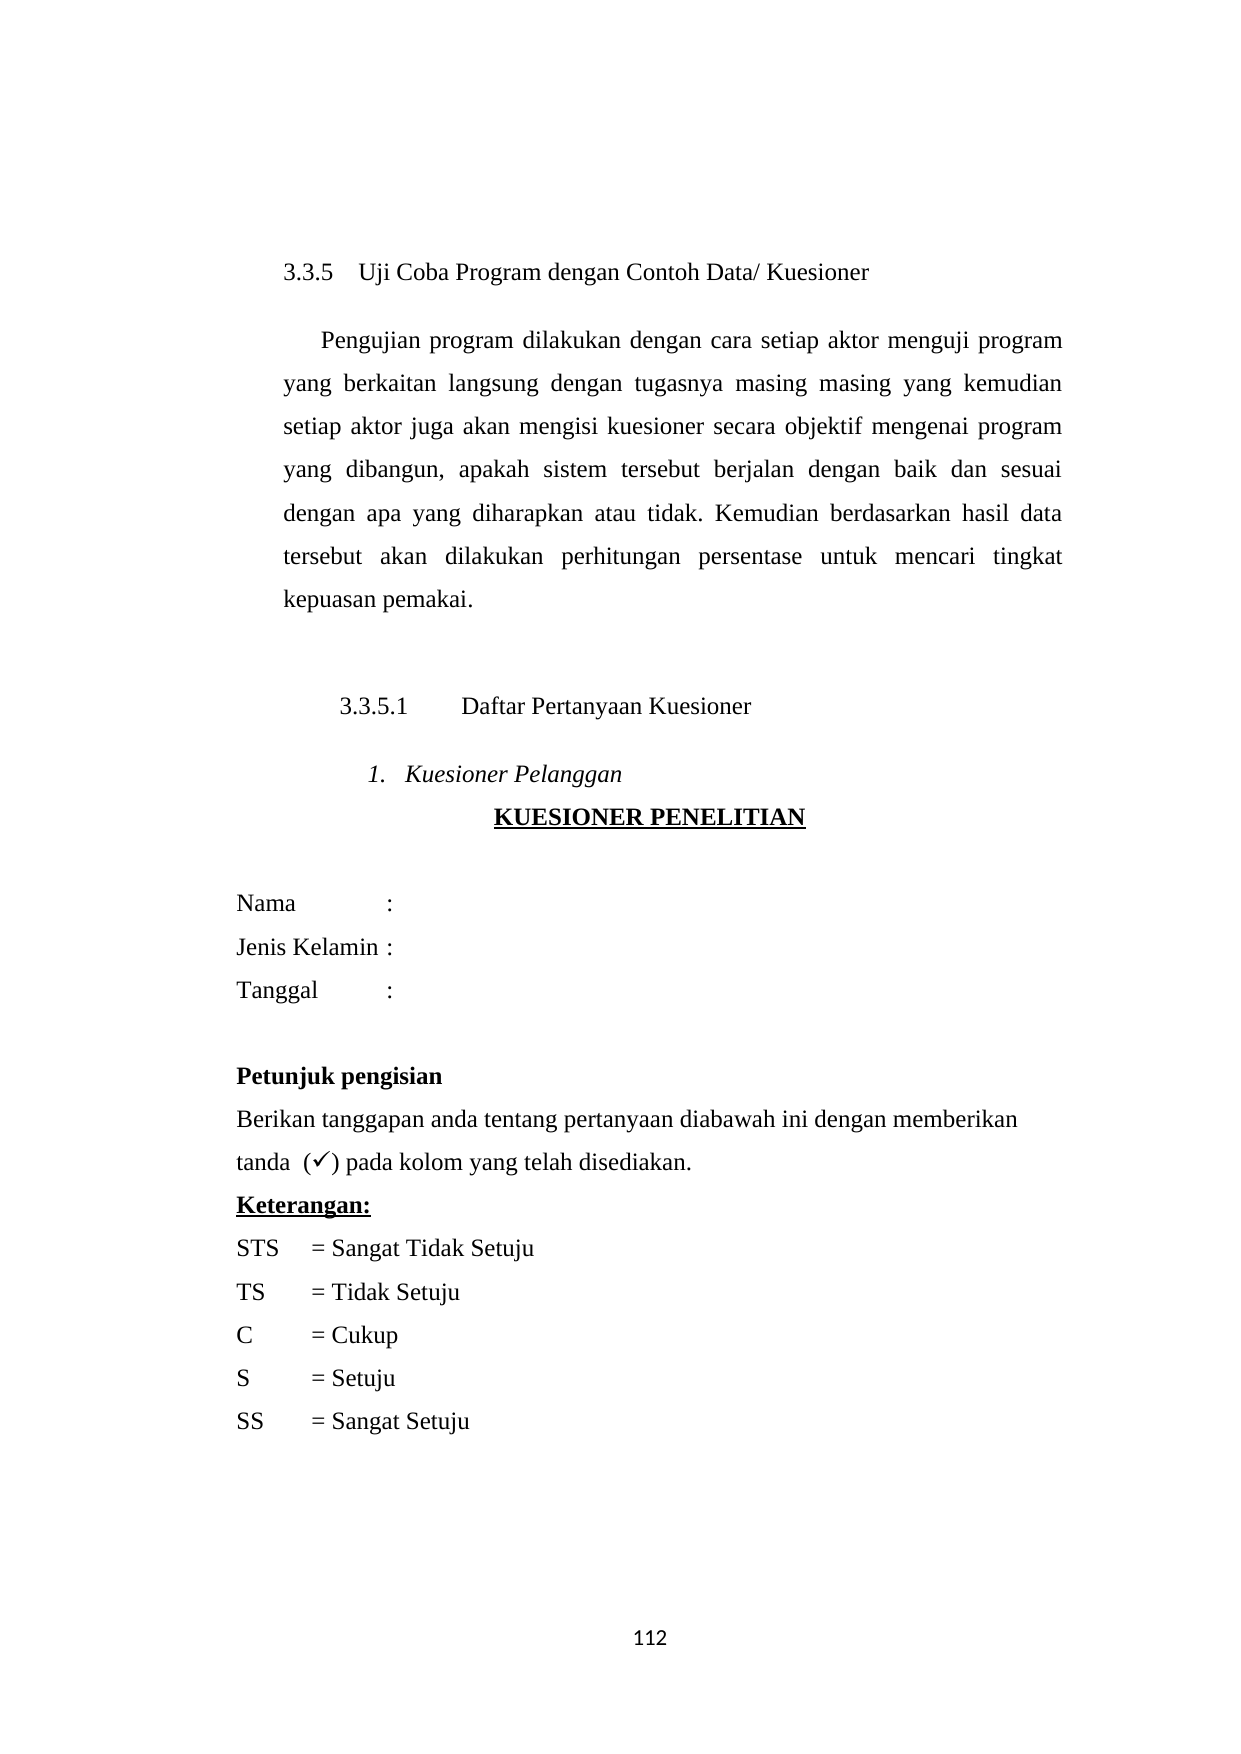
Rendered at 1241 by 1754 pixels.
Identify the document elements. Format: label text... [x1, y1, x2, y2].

text TS = Tidak Setuju [236, 1277, 1063, 1305]
text SS = Sangat Setuju [236, 1406, 1063, 1435]
text Berikan tanggapan anda tentang pertanyaan diabawah ini dengan memberikan tanda () pada kolom yang telah disediakan. [236, 1104, 1063, 1176]
text C = Cukup [236, 1320, 1063, 1348]
text Nama : [236, 888, 1063, 917]
text Pengujian program dilakukan dengan cara setiap aktor menguji program yang berkaitan langsung dengan tugasnya masing masing yang kemudian setiap aktor juga akan mengisi kuesioner secara objektif mengenai program yang dibangun, apakah sistem tersebut berjalan dengan baik dan sesuai dengan apa yang diharapkan atau tidak. Kemudian berdasarkan hasil data tersebut akan dilakukan perhitungan persentase untuk mencari tingkat kepuasan pemakai. [283, 325, 1063, 613]
text S = Setuju [236, 1363, 1063, 1392]
text Jenis Kelamin : [236, 932, 1063, 960]
list KUESIONER PENELITIAN [236, 802, 1063, 831]
list Kuesioner Pelanggan [367, 759, 1063, 788]
text Tanggal : [236, 975, 1063, 1003]
text STS = Sangat Tidak Setuju [236, 1233, 1063, 1262]
text Keterangan: [236, 1190, 1063, 1219]
subtitle Uji Coba Program dengan Contoh Data/ Kuesioner [283, 257, 1063, 286]
subtitle Daftar Pertanyaan Kuesioner [339, 691, 1063, 720]
text Petunjuk pengisian [236, 1061, 1063, 1090]
